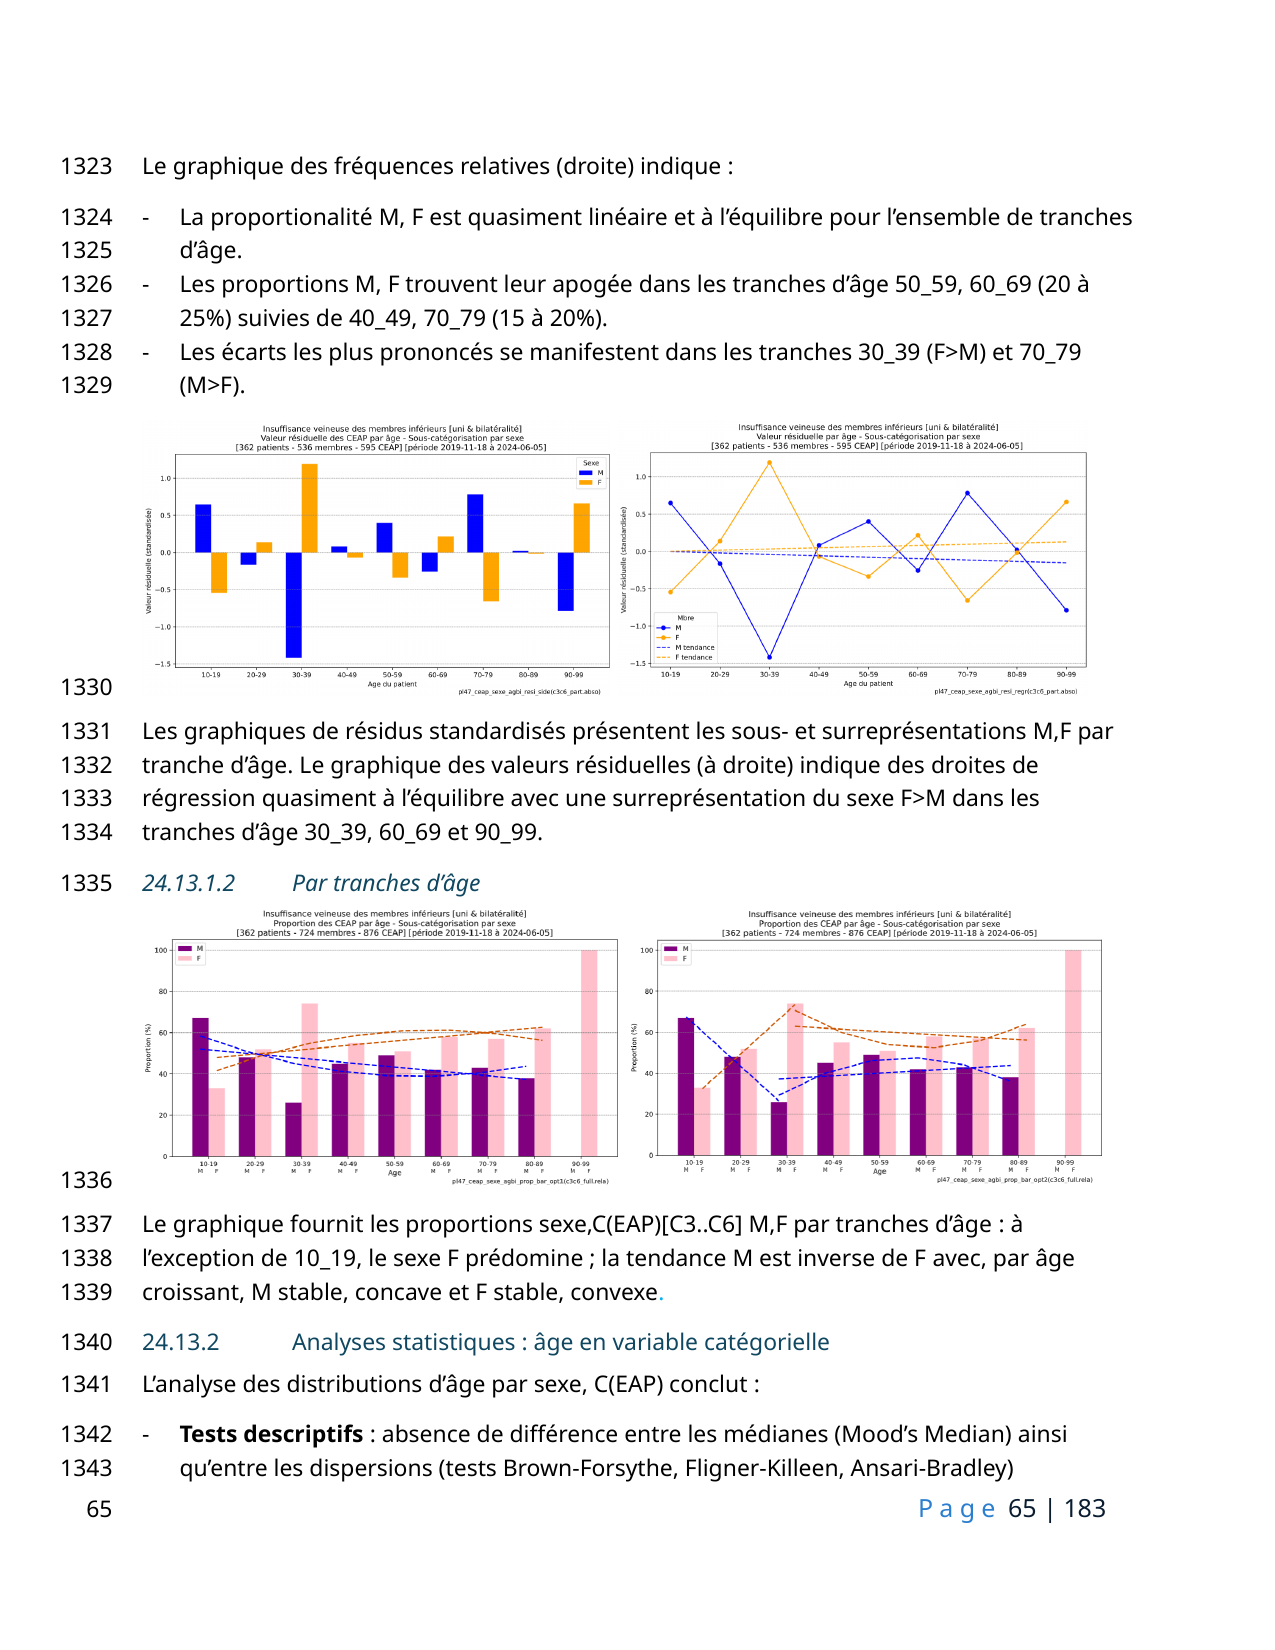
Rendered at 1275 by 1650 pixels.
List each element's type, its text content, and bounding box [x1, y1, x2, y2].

list Les proportions M, F trouvent leur apogée dans les tranches d’âge 50_59, 60_69 (20 à 25%) suivies de 40_49, 70_79 (15 à 20%). [142, 268, 1133, 333]
list Les écarts les plus prononcés se manifestent dans les tranches 30_39 (F>M) et 70_79 (M>F). [142, 335, 1133, 400]
picture [617, 419, 1088, 696]
text Les graphiques de résidus standardisés présentent les sous- et surreprésentations M,F par tranche d’âge. Le graphique des valeurs résiduelles (à droite) indique des droites de régression quasiment à l’équilibre avec une surreprésentation du sexe F>M dans les tranches d’âge 30_39, 60_69 et 90_99. [142, 715, 1133, 847]
picture [141, 905, 622, 1189]
subtitle Analyses statistiques : âge en variable catégorielle [142, 1326, 1133, 1357]
text Le graphique fournit les proportions sexe,C(EAP)[C3..C6] M,F par tranches d’âge : à l’exception de 10_19, le sexe F prédomine ; la tendance M est inverse de F avec, par âge croissant, M stable, concave et F stable, convexe. [142, 1208, 1133, 1307]
text L’analyse des distributions d’âge par sexe, C(EAP) conclut : [142, 1368, 1133, 1399]
list Tests descriptifs : absence de différence entre les médianes (Mood’s Median) ainsi qu’entre les dispersions (tests Brown-Forsythe, Fligner-Killeen, Ansari-Bradley) [142, 1418, 1133, 1483]
picture [141, 419, 612, 696]
list La proportionalité M, F est quasiment linéaire et à l’équilibre pour l’ensemble de tranches d’âge. [142, 200, 1133, 265]
text Le graphique des fréquences relatives (droite) indique : [142, 150, 1133, 181]
subtitle Par tranches d’âge [142, 866, 1133, 898]
picture [627, 904, 1106, 1189]
